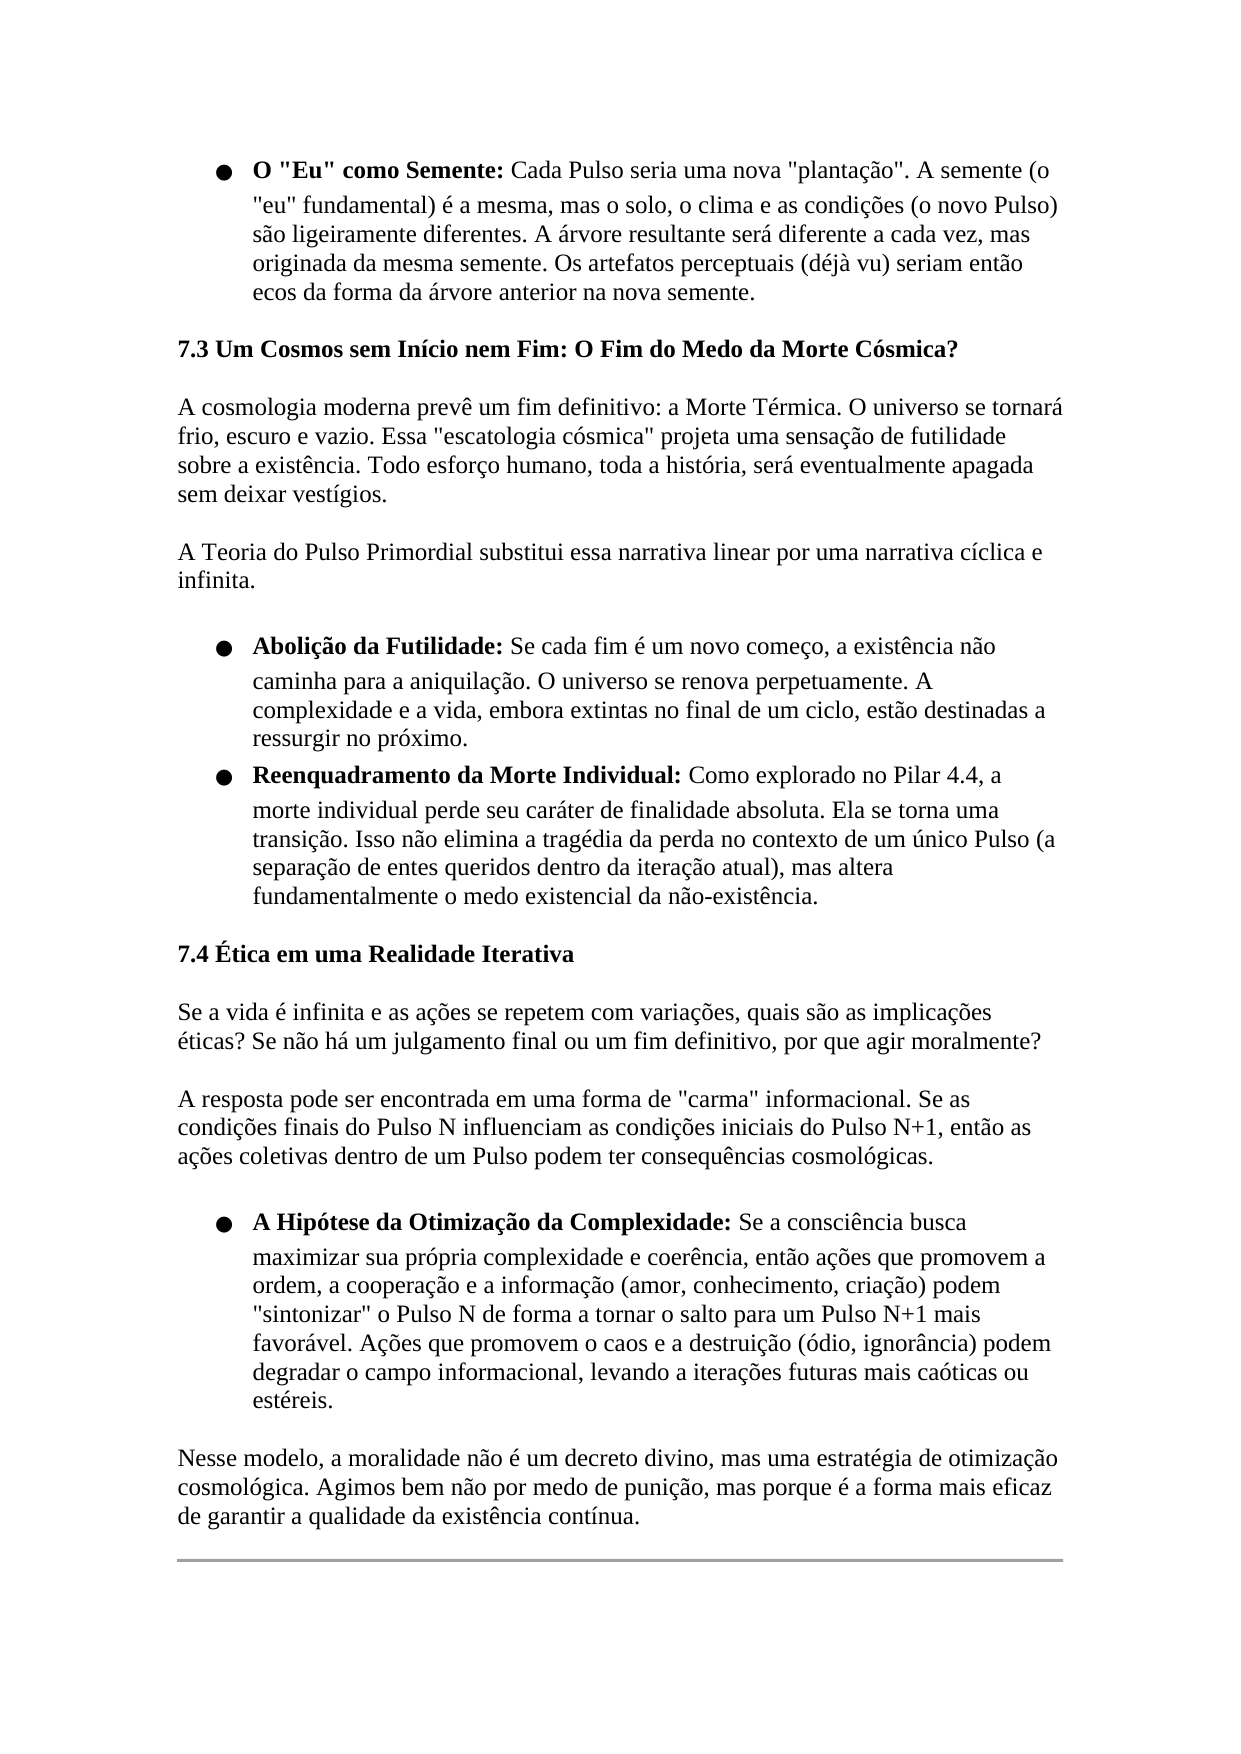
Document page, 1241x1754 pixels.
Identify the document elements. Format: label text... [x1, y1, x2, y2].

list O "Eu" como Semente: Cada Pulso seria uma nova "plantação". A semente (o "eu" fundamental) é a mesma, mas o solo, o clima e as condições (o novo Pulso) são ligeiramente diferentes. A árvore resultante será diferente a cada vez, mas originada da mesma semente. Os artefatos perceptuais (déjà vu) seriam então ecos da forma da árvore anterior na nova semente. [215, 148, 1063, 305]
list A Hipótese da Otimização da Complexidade: Se a consciência busca maximizar sua própria complexidade e coerência, então ações que promovem a ordem, a cooperação e a informação (amor, conhecimento, criação) podem "sintonizar" o Pulso N de forma a tornar o salto para um Pulso N+1 mais favorável. Ações que promovem o caos e a destruição (ódio, ignorância) podem degradar o campo informacional, levando a iterações futuras mais caóticas ou estéreis. [215, 1199, 1063, 1414]
text A resposta pode ser encontrada em uma forma de "carma" informacional. Se as condições finais do Pulso N influenciam as condições iniciais do Pulso N+1, então as ações coletivas dentro de um Pulso podem ter consequências cosmológicas. [177, 1084, 1063, 1170]
text 7.4 Ética em uma Realidade Iterativa [177, 939, 1063, 968]
text Nesse modelo, a moralidade não é um decreto divino, mas uma estratégia de otimização cosmológica. Agimos bem não por medo de punição, mas porque é a forma mais eficaz de garantir a qualidade da existência contínua. [177, 1443, 1063, 1530]
list Reenquadramento da Morte Individual: Como explorado no Pilar 4.4, a morte individual perde seu caráter de finalidade absoluta. Ela se torna uma transição. Isso não elimina a tragédia da perda no contexto de um único Pulso (a separação de entes queridos dentro da iteração atual), mas altera fundamentalmente o medo existencial da não-existência. [215, 752, 1063, 910]
text 7.3 Um Cosmos sem Início nem Fim: O Fim do Medo da Morte Cósmica? [177, 334, 1063, 363]
text A cosmologia moderna prevê um fim definitivo: a Morte Térmica. O universo se tornará frio, escuro e vazio. Essa "escatologia cósmica" projeta uma sensação de futilidade sobre a existência. Todo esforço humano, toda a história, será eventualmente apagada sem deixar vestígios. [177, 392, 1063, 507]
list Abolição da Futilidade: Se cada fim é um novo começo, a existência não caminha para a aniquilação. O universo se renova perpetuamente. A complexidade e a vida, embora extintas no final de um ciclo, estão destinadas a ressurgir no próximo. [215, 623, 1063, 752]
text Se a vida é infinita e as ações se repetem com variações, quais são as implicações éticas? Se não há um julgamento final ou um fim definitivo, por que agir moralmente? [177, 997, 1063, 1054]
text A Teoria do Pulso Primordial substitui essa narrativa linear por uma narrativa cíclica e infinita. [177, 537, 1063, 594]
